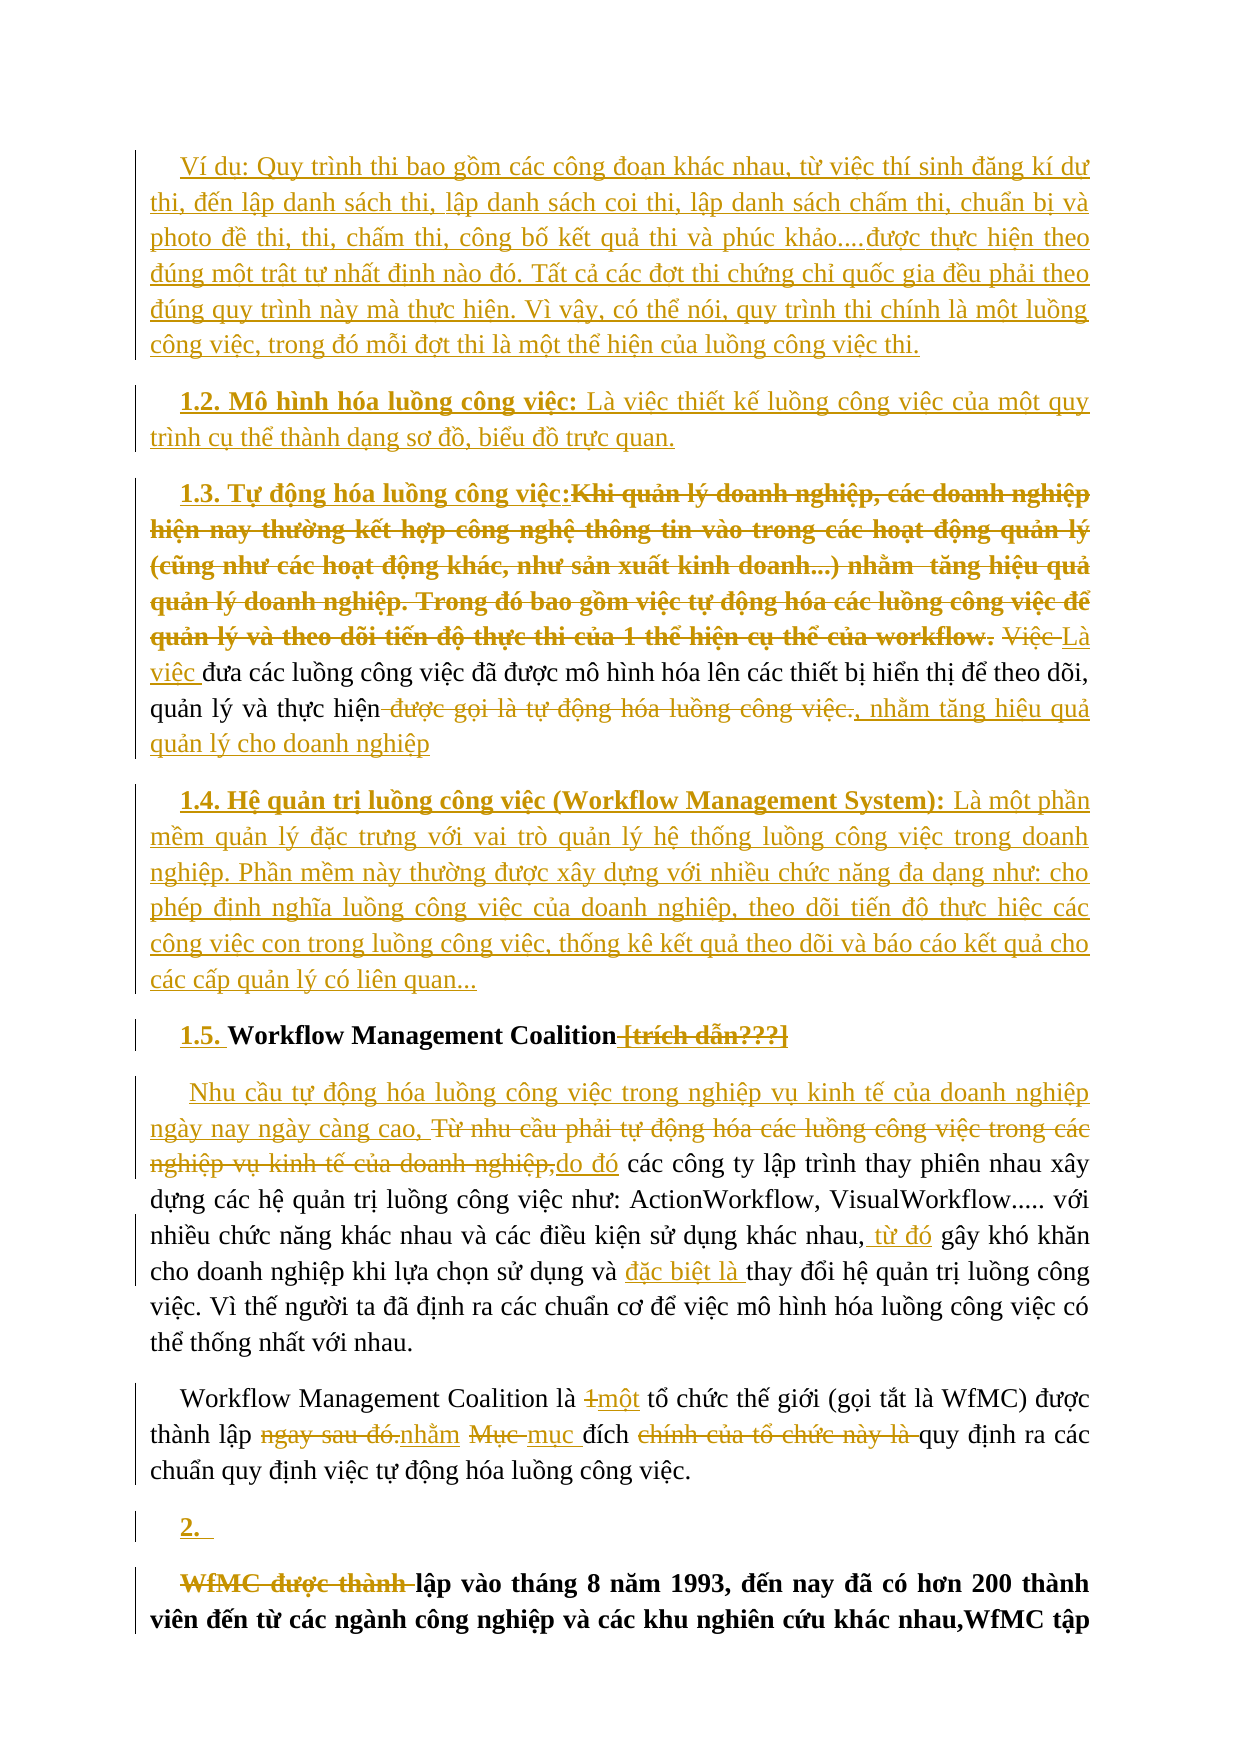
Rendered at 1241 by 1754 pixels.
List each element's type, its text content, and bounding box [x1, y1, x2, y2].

list Workflow Management Coalition [179, 1019, 1090, 1051]
list Workflow Management Coalition là tổ chức thế giới (gọi tắt là WfMC) được thành lập đích quy định ra các chuẩn quy định việc tự động hóa luồng công việc. [150, 1383, 1090, 1485]
text đưa các luồng công việc đã được mô hình hóa lên các thiết bị hiển thị để theo dõi, quản lý và thực hiện [150, 532, 1090, 566]
text đưa các luồng công việc đã được mô hình hóa lên các thiết bị hiển thị để theo dõi, quản lý và thực hiện [150, 603, 1090, 759]
text đưa các luồng công việc đã được mô hình hóa lên các thiết bị hiển thị để theo dõi, quản lý và thực hiện [150, 477, 1090, 530]
text các công ty lập trình thay phiên nhau xây dựng các hệ quản trị luồng công việc như: ActionWorkflow, VisualWorkflow..... với nhiều chức năng khác nhau và các điều kiện sử dụng khác nhau, gây khó khăn cho doanh nghiệp khi lựa chọn sử dụng và thay đổi hệ quản trị luồng công việc. Vì thế người ta đã định ra các chuẩn cơ để việc mô hình hóa luồng công việc có thể thống nhất với nhau. [150, 1076, 1090, 1357]
text đưa các luồng công việc đã được mô hình hóa lên các thiết bị hiển thị để theo dõi, quản lý và thực hiện [150, 567, 1090, 602]
